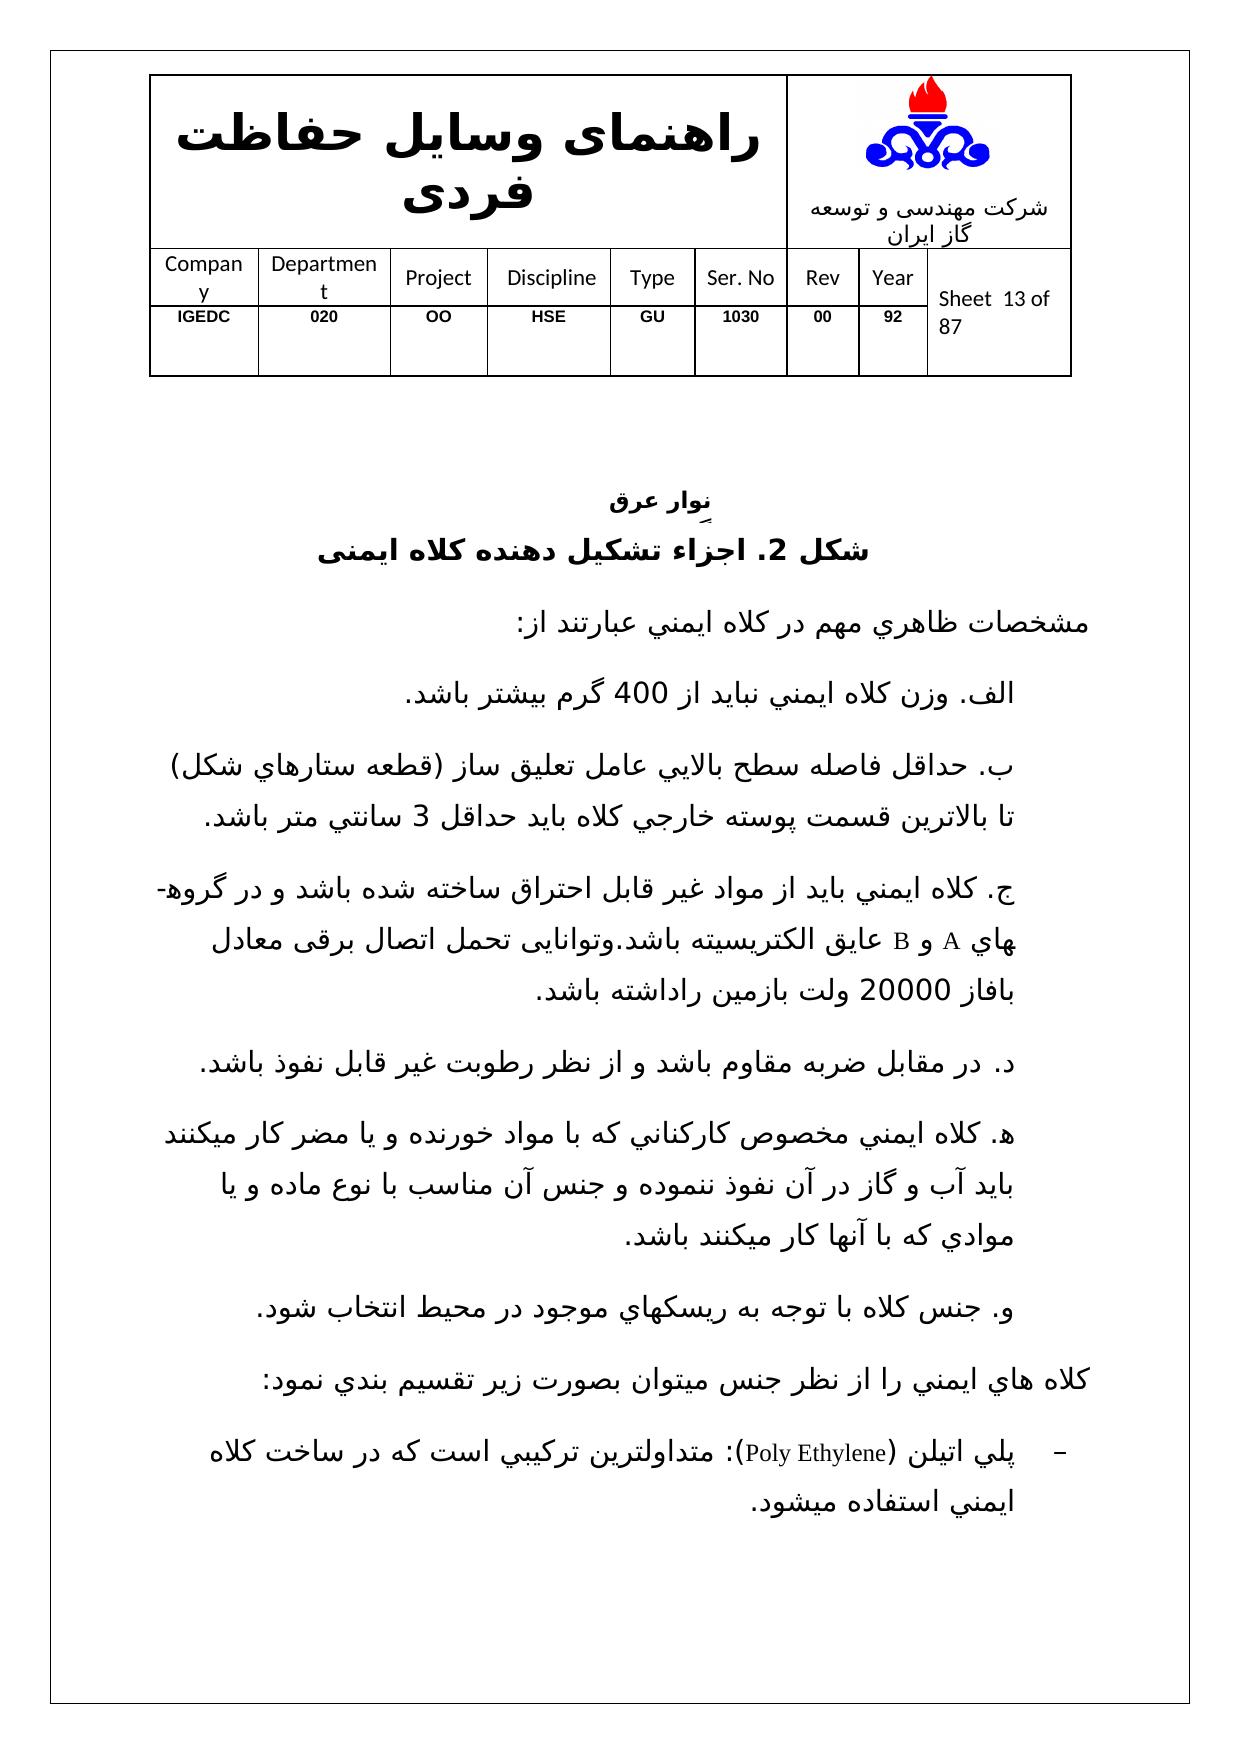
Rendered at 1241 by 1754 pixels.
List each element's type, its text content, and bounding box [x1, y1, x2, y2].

text ه‍. كلاه ايمني مخصوص كاركناني كه با مواد خورنده و يا مضر كار ميكنند بايد آب و گاز در آن نفوذ ننموده و جنس آن مناسب با نوع ماده و يا موادي كه با آنها كار ميكنند باشد. [150, 1117, 1015, 1252]
list پلي اتيلن (Poly Ethylene):‌ متداولترين تركيبي است كه در ساخت كلاه ايمني استفاده ميشود. [150, 1434, 1053, 1519]
text ج. كلاه ايمني بايد از مواد غير قابل احتراق ساخته شده باشد و در گروههاي A و B عايق الكتريسيته باشد.وتوانایی تحمل اتصال برقی معادل بافاز 20000 ولت بازمین راداشته باشد. [150, 871, 1015, 1007]
text كلاه هاي ايمني را از نظر جنس ميتوان بصورت زير تقسيم بندي نمود: [150, 1362, 1090, 1396]
text الف. وزن كلاه ايمني نبايد از 400 گرم بيشتر باشد. [150, 677, 1015, 711]
text و. جنس كلاه با توجه به ريسكهاي موجود در محيط انتخاب شود. [150, 1290, 1015, 1324]
text شکل 2. اجزاء تشکیل دهنده کلاه ایمنی [196, 533, 1049, 567]
text د. در مقابل ضربه مقاوم باشد و از نظر رطوبت غير قابل نفوذ باشد. [150, 1045, 1015, 1079]
text ب. حداقل فاصله سطح بالايي عامل تعليق ساز (قطعه ستارهاي شكل) تا بالاترين قسمت پوسته خارجي كلاه بايد حداقل 3 سانتي متر باشد. [150, 748, 1015, 833]
picture [853, 76, 1005, 170]
text مشخصات ظاهري مهم در كلاه ايمني عبارتند از: [150, 605, 1090, 639]
